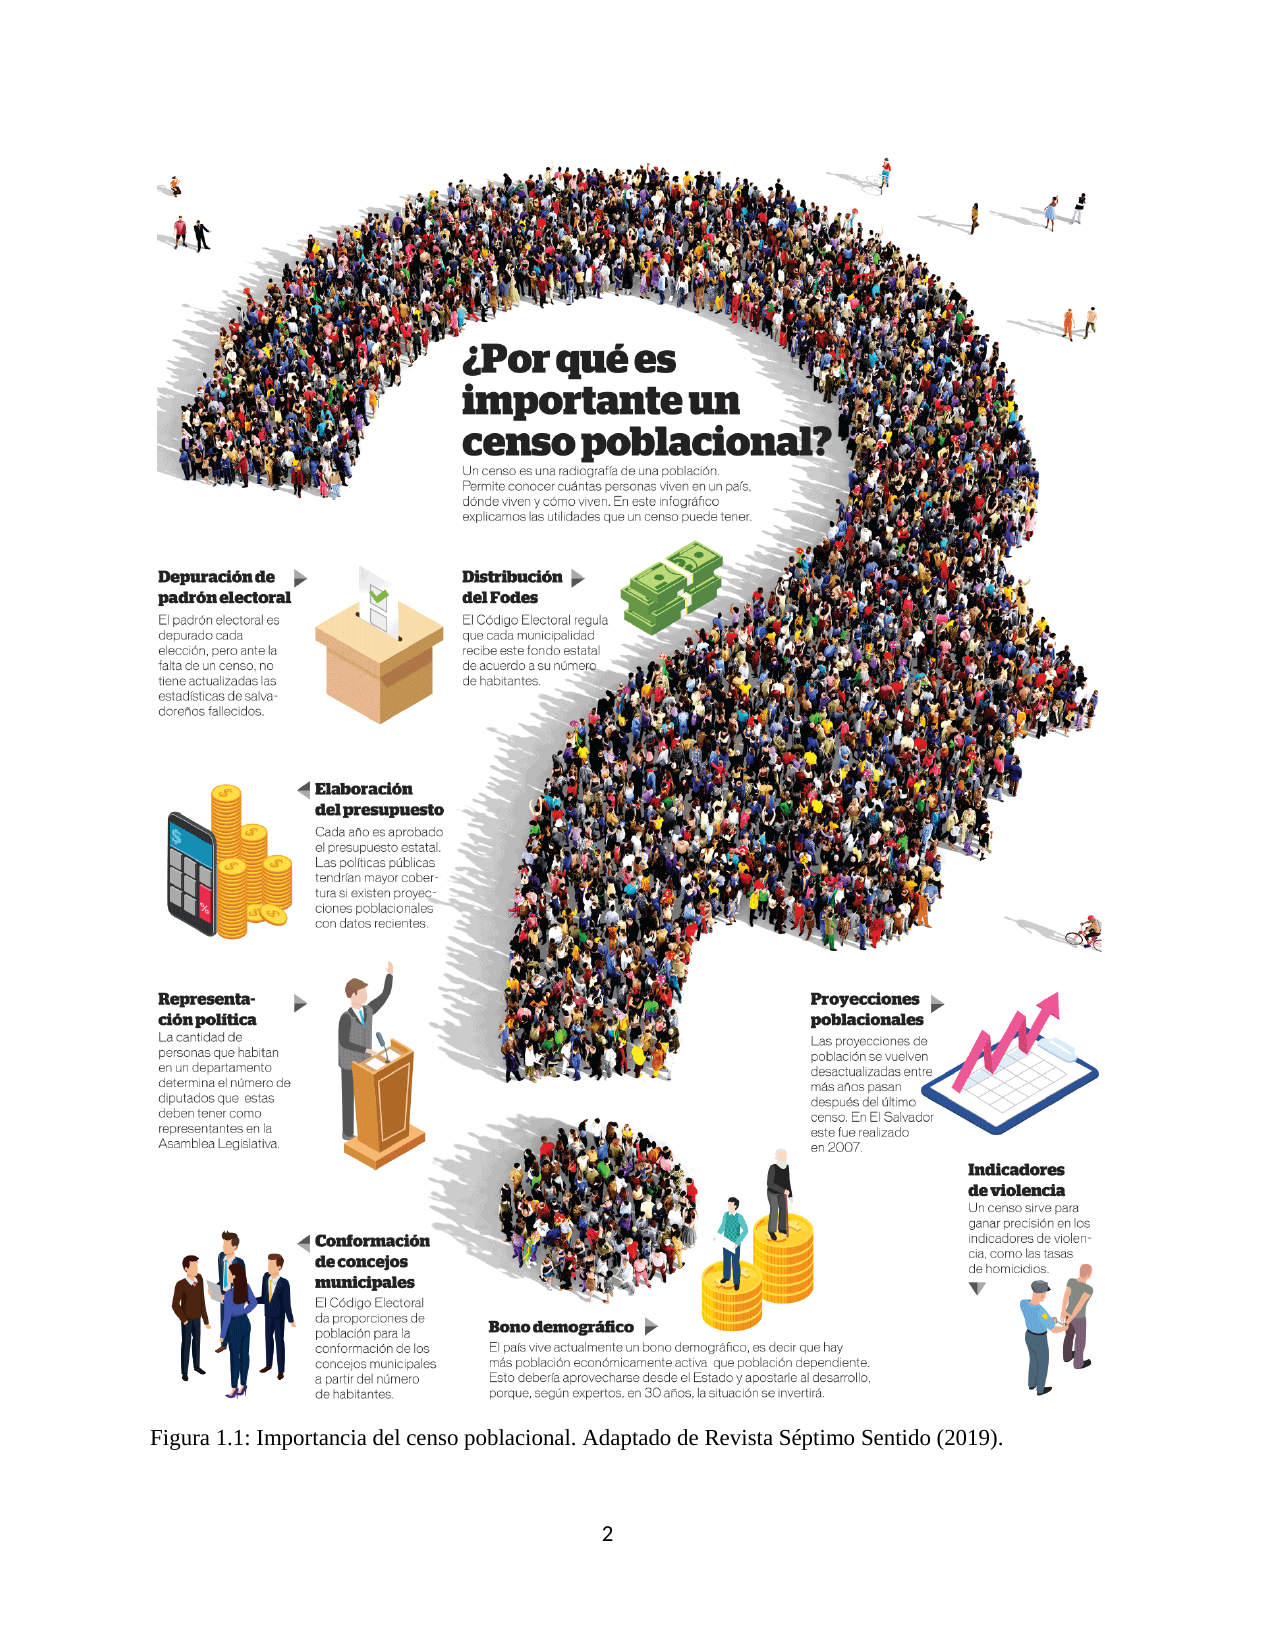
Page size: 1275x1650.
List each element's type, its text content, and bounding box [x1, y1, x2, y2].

subtitle Figura 1.1: Importancia del censo poblacional. Adaptado de Revista Séptimo Sentido (2019). [150, 1424, 1065, 1451]
picture [150, 150, 1108, 1406]
